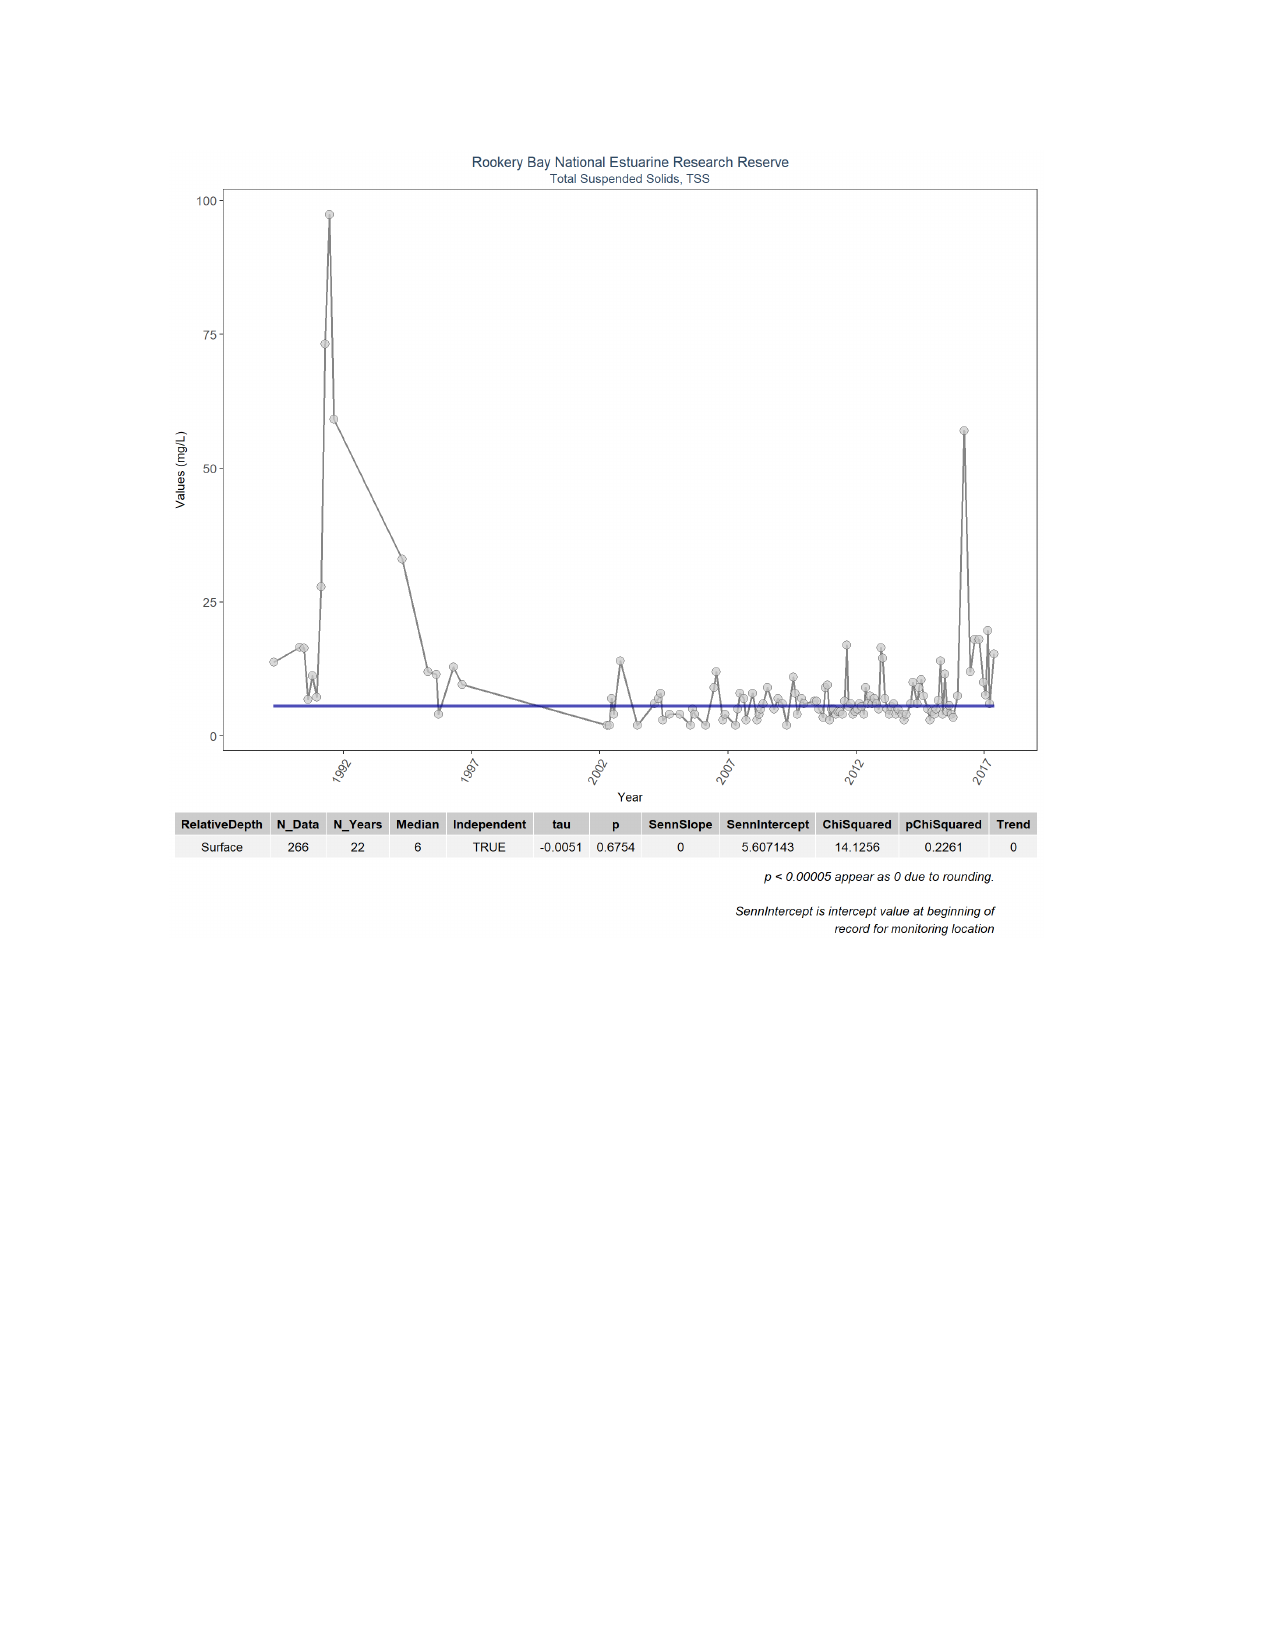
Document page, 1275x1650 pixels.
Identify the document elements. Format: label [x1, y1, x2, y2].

picture [168, 150, 1044, 938]
